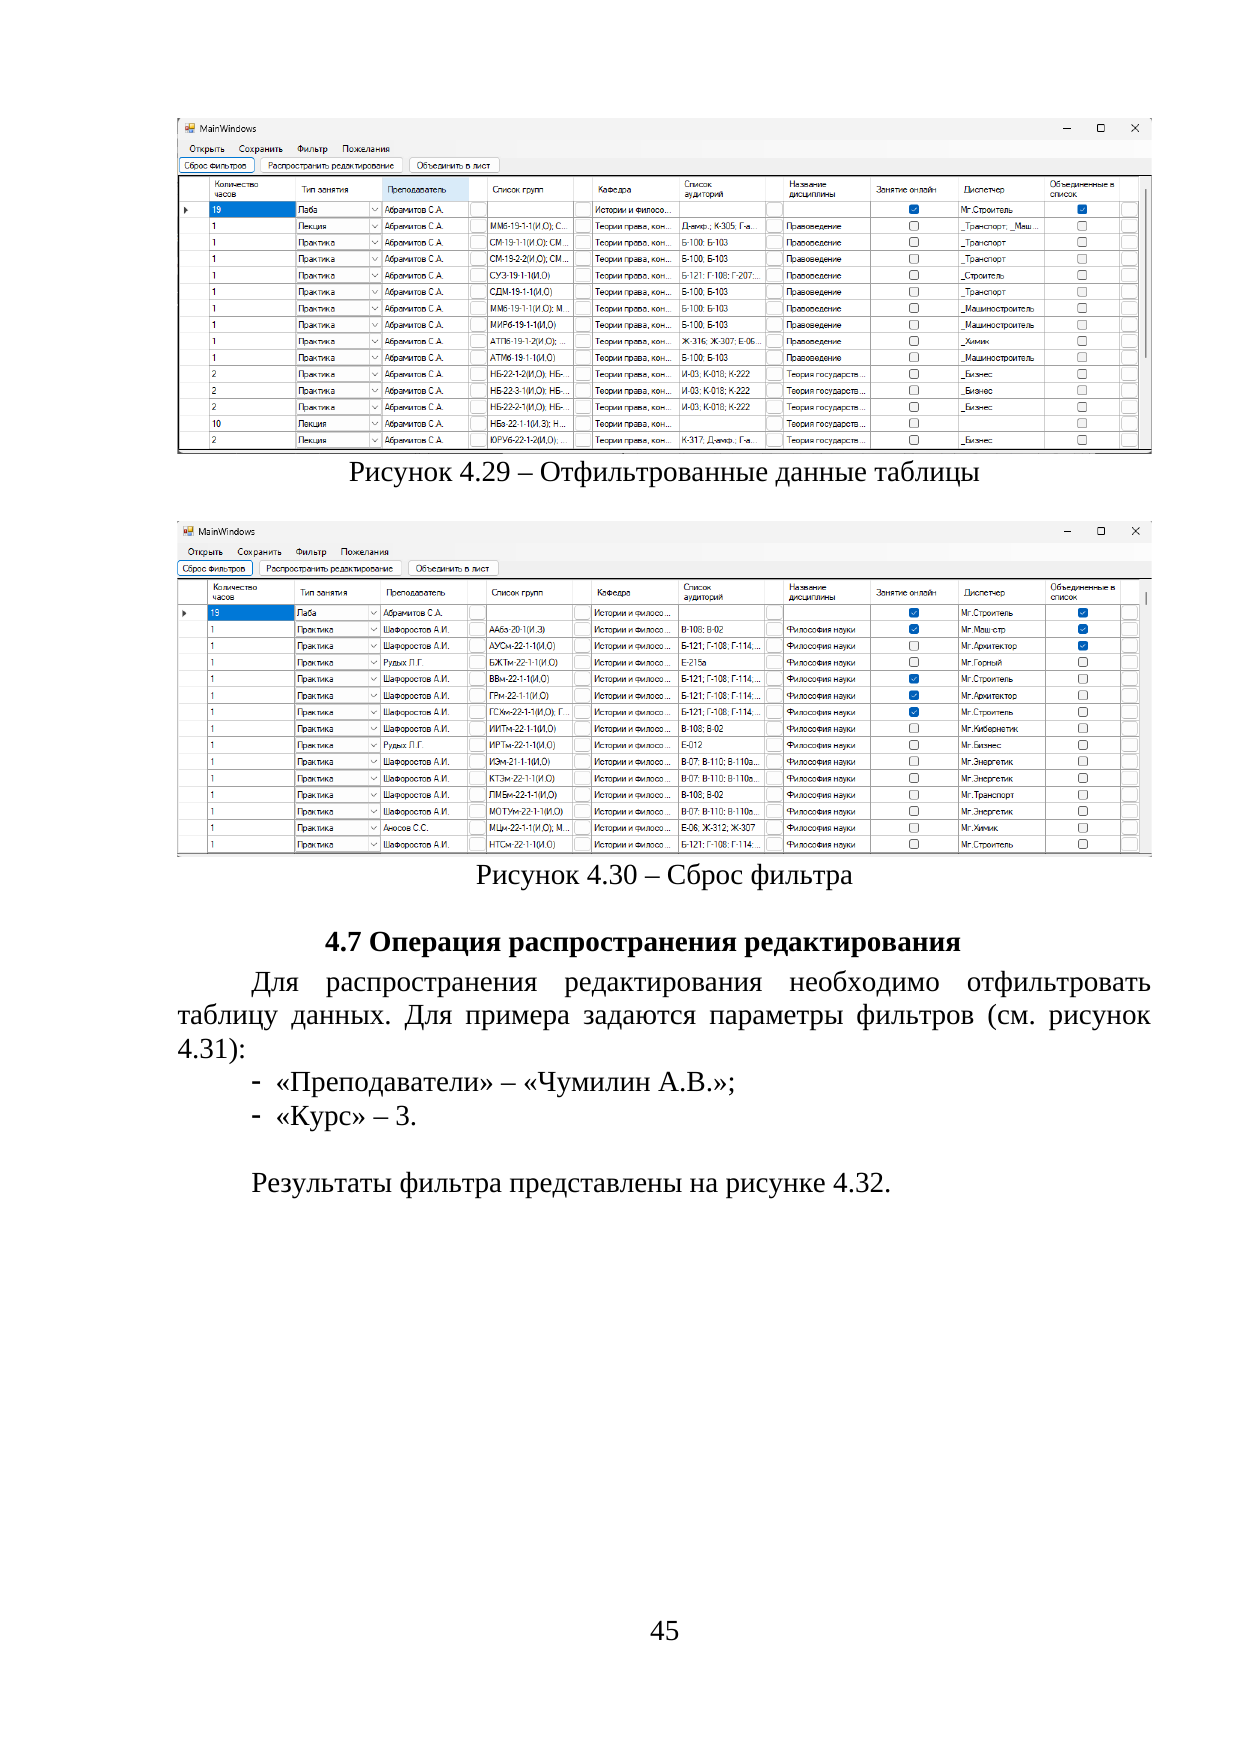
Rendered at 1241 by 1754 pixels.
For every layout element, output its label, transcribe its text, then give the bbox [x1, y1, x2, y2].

list «Курс» – 3. [177, 1098, 1152, 1132]
text Для распространения редактирования необходимо отфильтровать таблицу данных. Для примера задаются параметры фильтров (см. рисунок 4.31): [177, 964, 1152, 1064]
subtitle Операция распространения редактирования [251, 924, 1152, 957]
text Рисунок 4.30 – Сброс фильтра [177, 857, 1152, 890]
picture [177, 118, 1152, 454]
list «Преподаватели» – «Чумилин А.В.»; [177, 1064, 1152, 1098]
text Рисунок 4.29 – Отфильтрованные данные таблицы [177, 454, 1152, 487]
picture [177, 521, 1152, 857]
list Результаты фильтра представлены на рисунке 4.32. [251, 1165, 1152, 1199]
